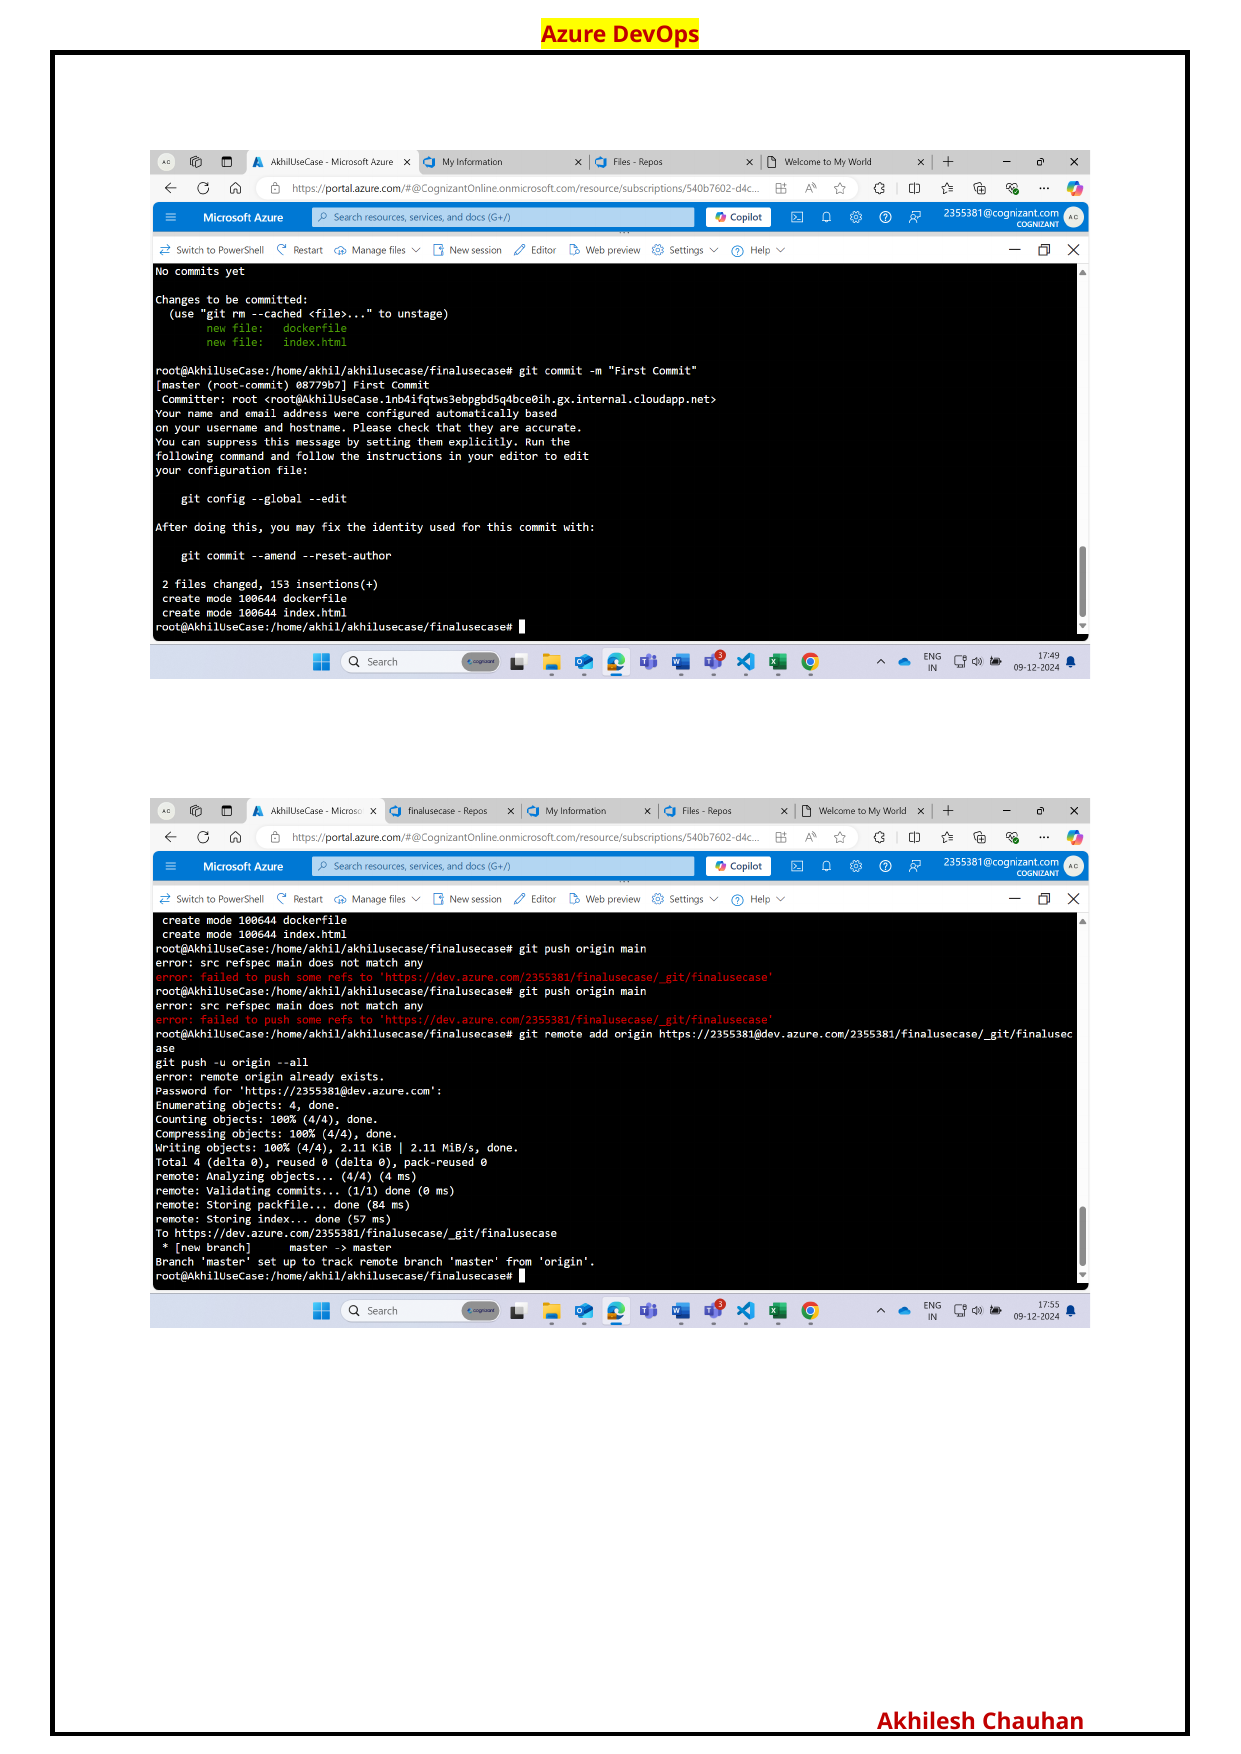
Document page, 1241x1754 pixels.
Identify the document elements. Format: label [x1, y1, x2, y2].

picture [150, 798, 1091, 1328]
picture [150, 150, 1091, 679]
